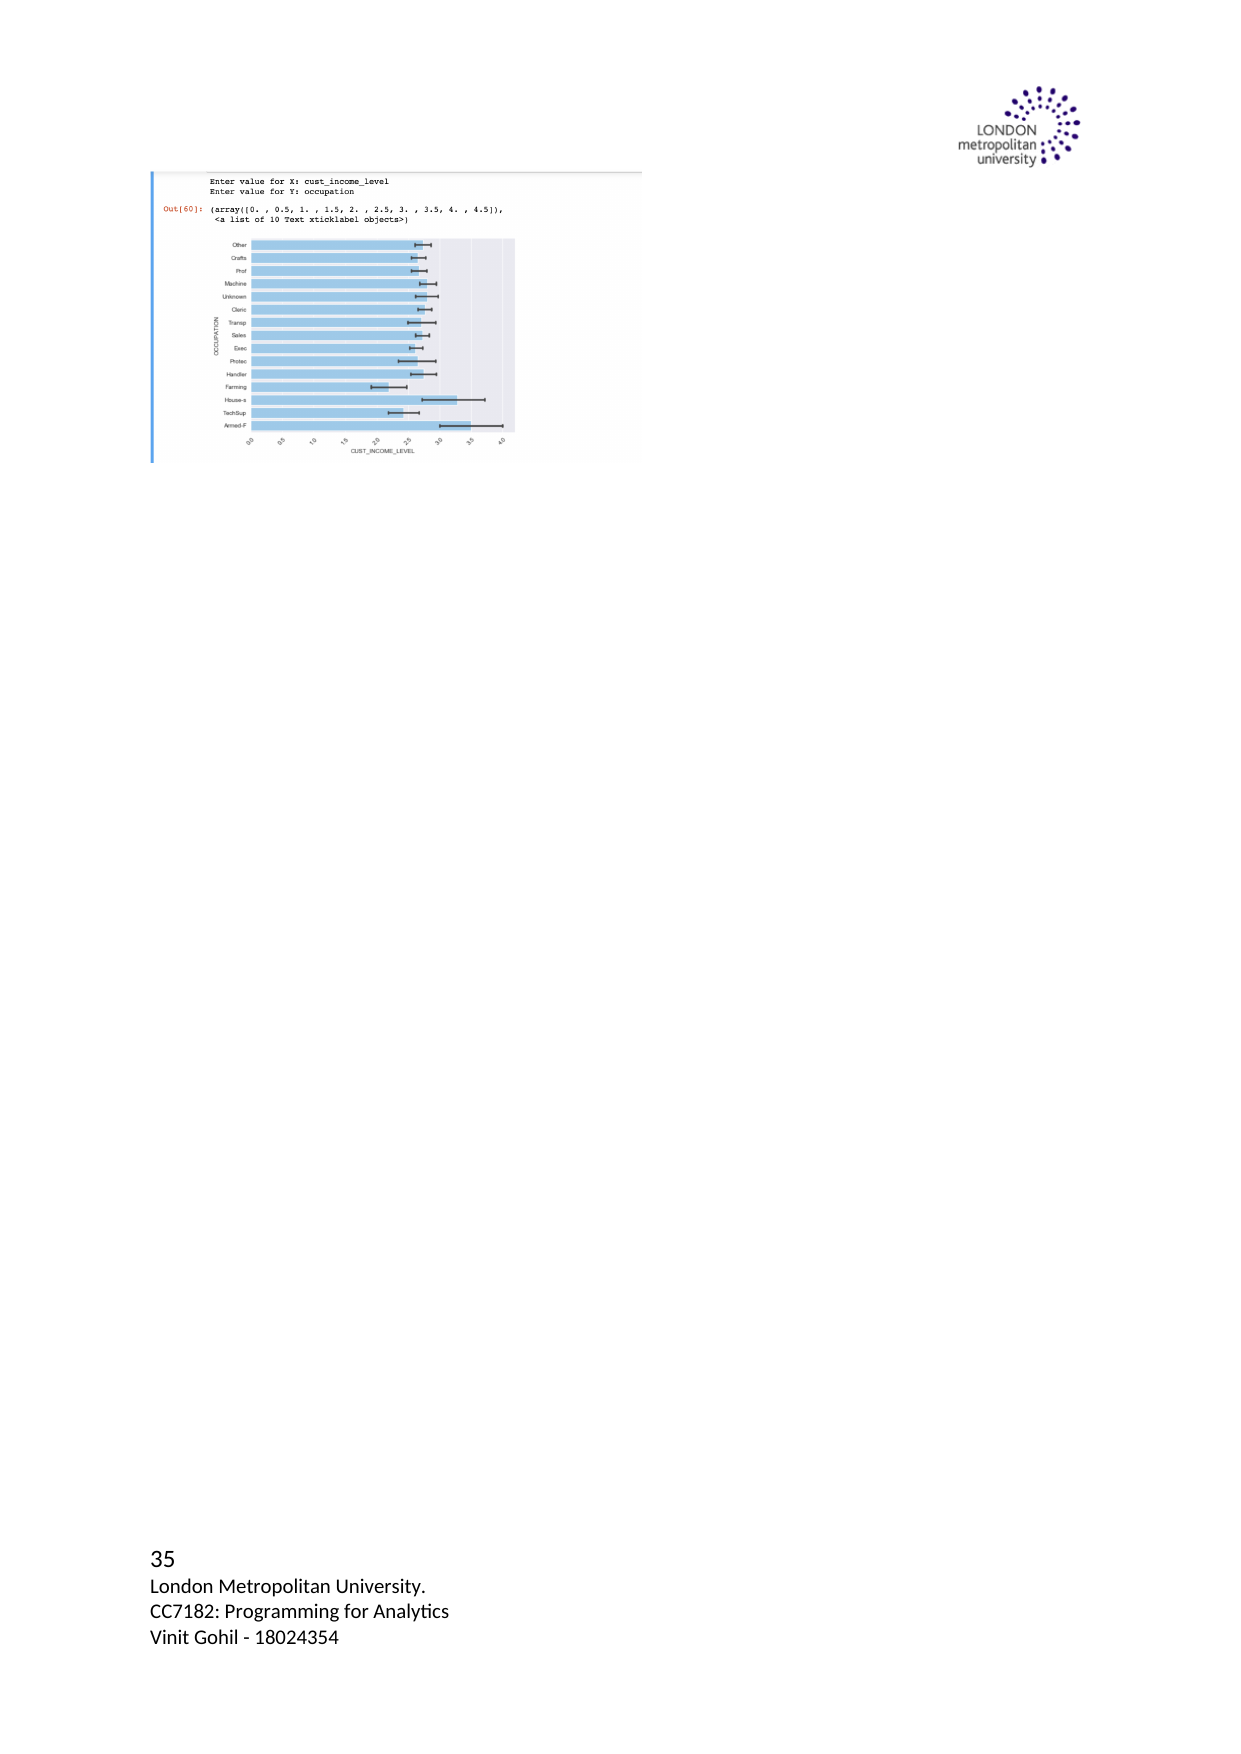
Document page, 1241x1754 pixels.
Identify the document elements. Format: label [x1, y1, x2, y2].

picture [956, 73, 1091, 170]
picture [150, 169, 642, 463]
